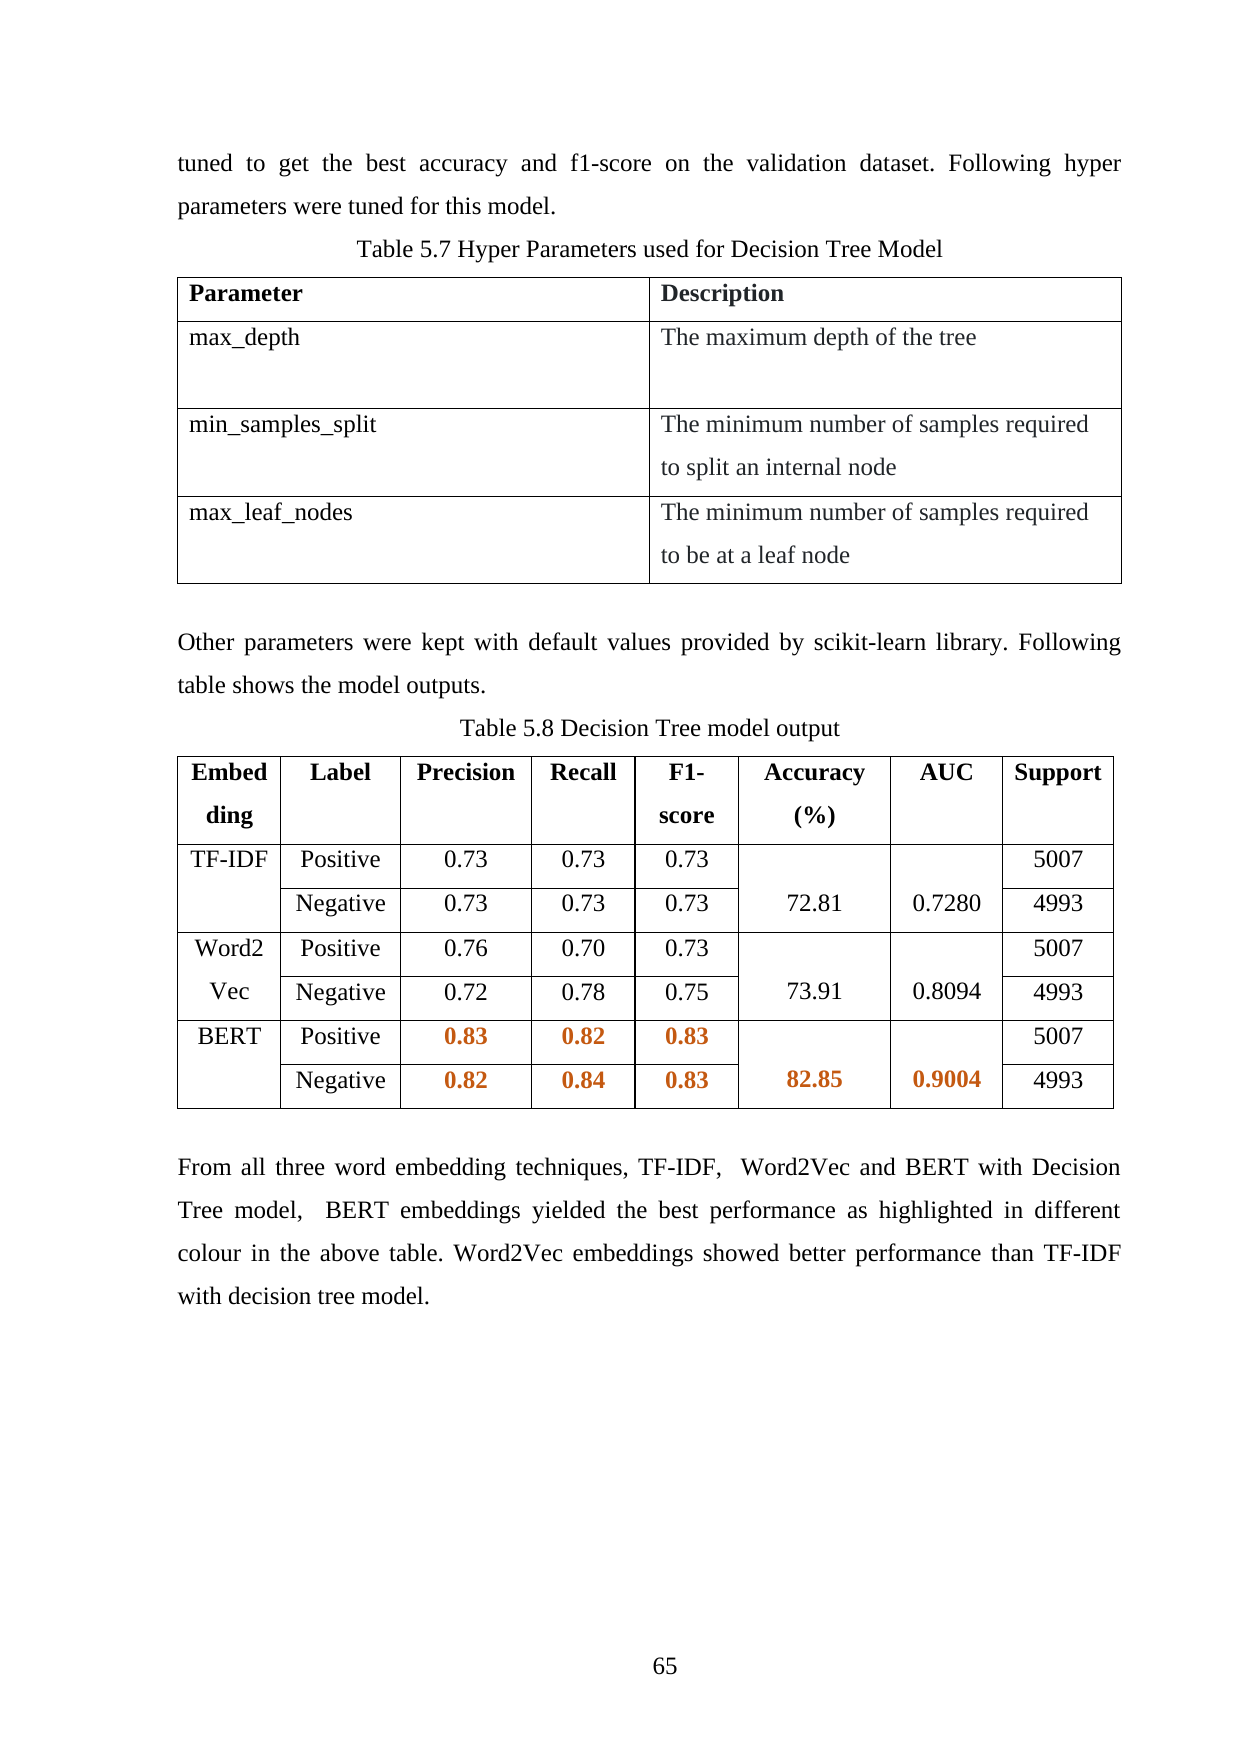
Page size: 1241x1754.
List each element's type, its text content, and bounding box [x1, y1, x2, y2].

table_cell Word2Vec [178, 933, 280, 1020]
table_cell Positive [281, 1021, 400, 1064]
table_cell 0.73 [636, 889, 738, 932]
table_cell 0.82 [401, 1065, 531, 1108]
table_cell max_leaf_nodes [178, 497, 649, 583]
table_cell 5007 [1003, 845, 1113, 887]
text From all three word embedding techniques, TF-IDF, Word2Vec and BERT with Decision Tree model, BERT embeddings yielded the best performance as highlighted in different colour in the above table. Word2Vec embeddings showed better performance than TF-IDF with decision tree model. [177, 1152, 1122, 1310]
table_cell 0.73 [401, 845, 531, 887]
table_cell The minimum number of samples required to split an internal node [650, 409, 1121, 496]
table_cell 4993 [1003, 889, 1113, 932]
table_cell 5007 [1003, 933, 1113, 976]
table_cell The maximum depth of the tree [650, 322, 1121, 408]
table_cell Negative [281, 977, 400, 1020]
table_cell 0.73 [401, 889, 531, 932]
table_cell 0.76 [401, 933, 531, 976]
table_cell 72.81 [739, 845, 890, 932]
table_cell 0.73 [532, 845, 634, 887]
table_header Precision [401, 757, 531, 843]
table_cell 0.78 [532, 977, 634, 1020]
table_cell 0.73 [636, 933, 738, 976]
table_cell Positive [281, 933, 400, 976]
table_cell Negative [281, 1065, 400, 1108]
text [177, 148, 1122, 219]
table_cell 0.7280 [891, 845, 1002, 932]
table_cell BERT [178, 1021, 280, 1108]
table_header Label [281, 757, 400, 843]
table_cell Negative [281, 889, 400, 932]
table_cell 0.73 [636, 845, 738, 887]
table_cell 0.84 [532, 1065, 634, 1108]
table_cell 4993 [1003, 977, 1113, 1020]
table_header Parameter [178, 278, 649, 321]
table_cell 0.70 [532, 933, 634, 976]
table_cell 0.8094 [891, 933, 1002, 1020]
table_cell 0.83 [401, 1021, 531, 1064]
table_header Embedding [178, 757, 280, 843]
table_cell 4993 [1003, 1065, 1113, 1108]
table_cell Positive [281, 845, 400, 887]
table_cell 5007 [1003, 1021, 1113, 1064]
table_cell 0.83 [636, 1065, 738, 1108]
table_cell 73.91 [739, 933, 890, 1020]
table_cell min_samples_split [178, 409, 649, 496]
table_cell 0.73 [532, 889, 634, 932]
table_cell 0.72 [401, 977, 531, 1020]
table_header Support [1003, 757, 1113, 843]
table_cell 82.85 [739, 1021, 890, 1108]
table_cell 0.82 [532, 1021, 634, 1064]
table_cell 0.83 [636, 1021, 738, 1064]
table_header AUC [891, 757, 1002, 843]
table_cell 0.9004 [891, 1021, 1002, 1108]
text Table 5.7 Hyper Parameters used for Decision Tree Model [177, 234, 1122, 263]
table_cell TF-IDF [178, 845, 280, 932]
table_cell max_depth [178, 322, 649, 408]
table_header Accuracy (%) [739, 757, 890, 843]
table_header Description [650, 278, 1121, 321]
table_header F1-score [636, 757, 738, 843]
table_cell The minimum number of samples required to be at a leaf node [650, 497, 1121, 583]
text Table 5.8 Decision Tree model output [177, 713, 1122, 742]
text Other parameters were kept with default values provided by scikit-learn library. Following table shows the model outputs. [177, 627, 1122, 699]
table_cell 0.75 [636, 977, 738, 1020]
table_header Recall [532, 757, 634, 843]
